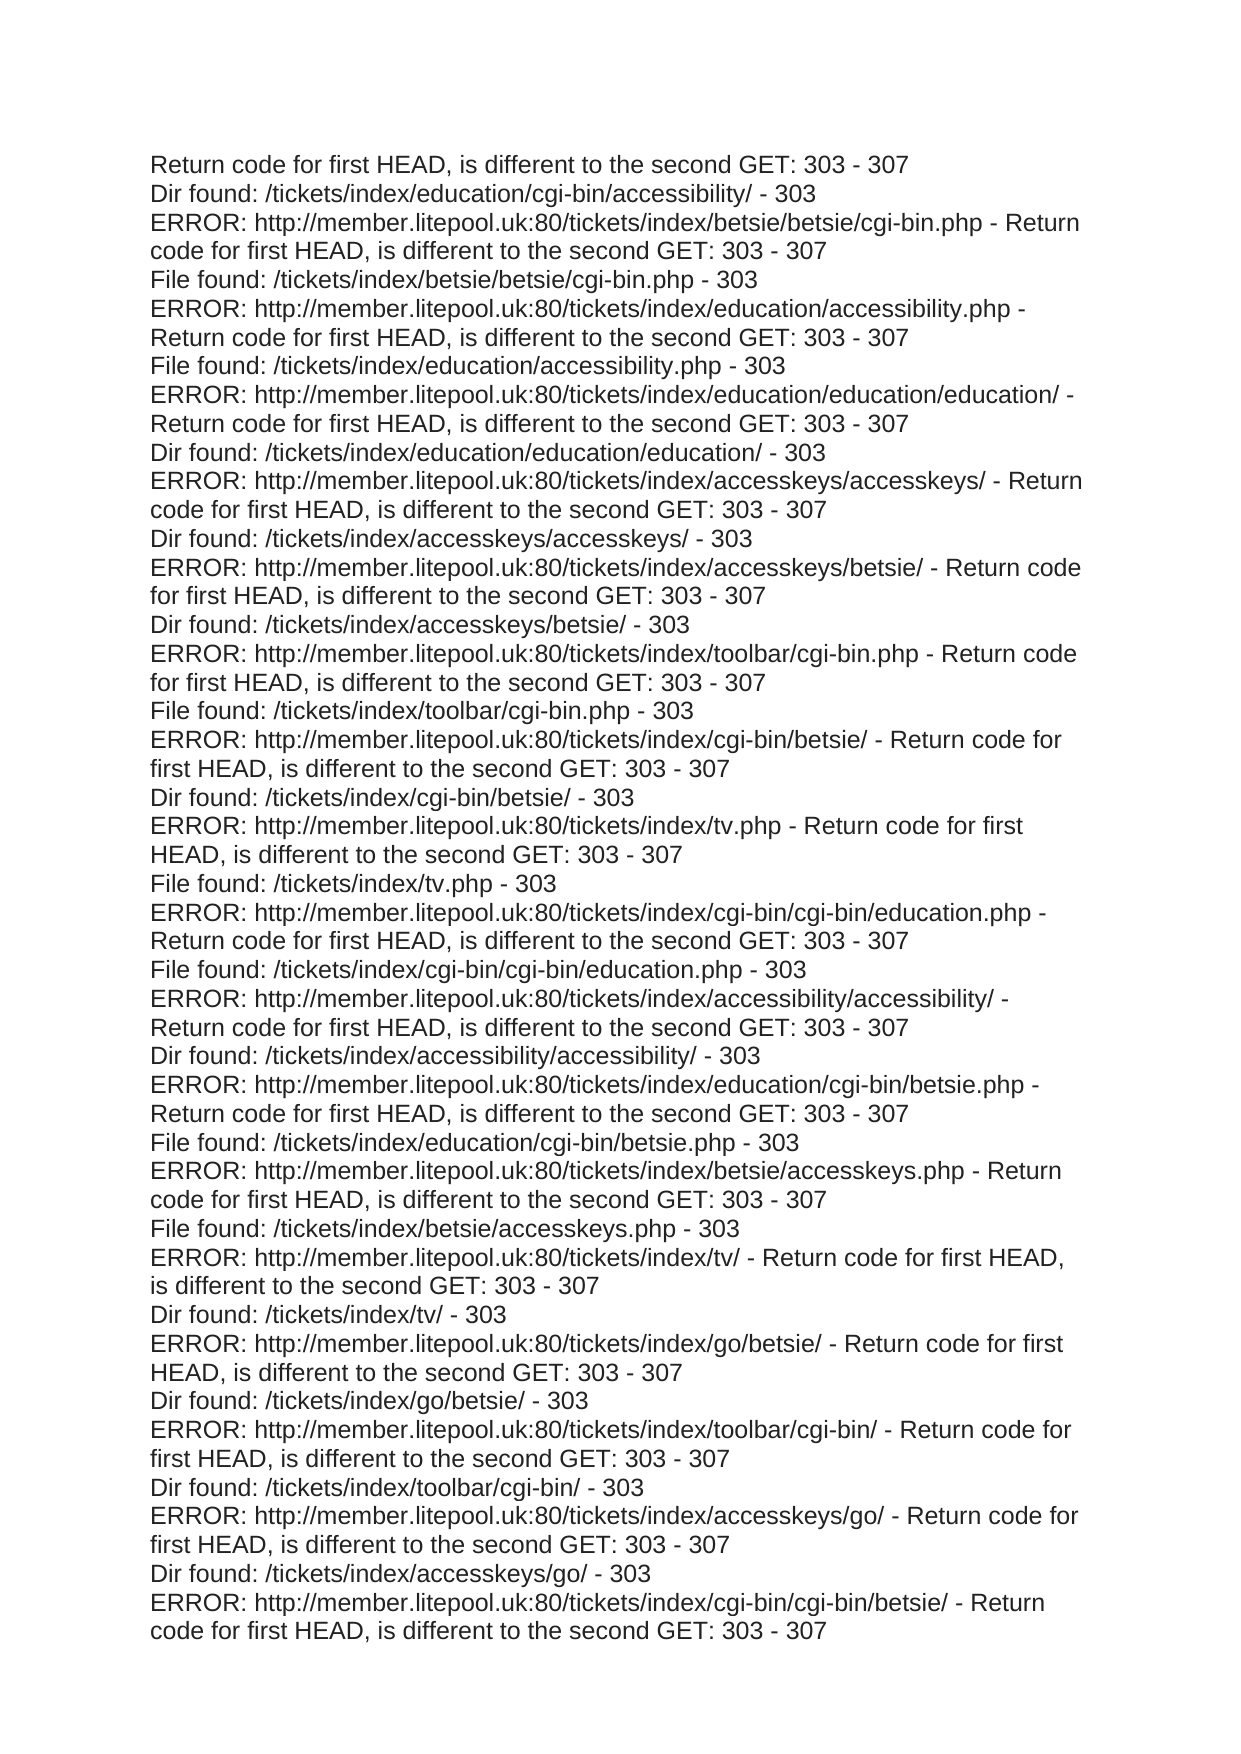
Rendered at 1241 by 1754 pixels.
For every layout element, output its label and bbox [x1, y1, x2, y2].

text [150, 150, 1090, 1645]
